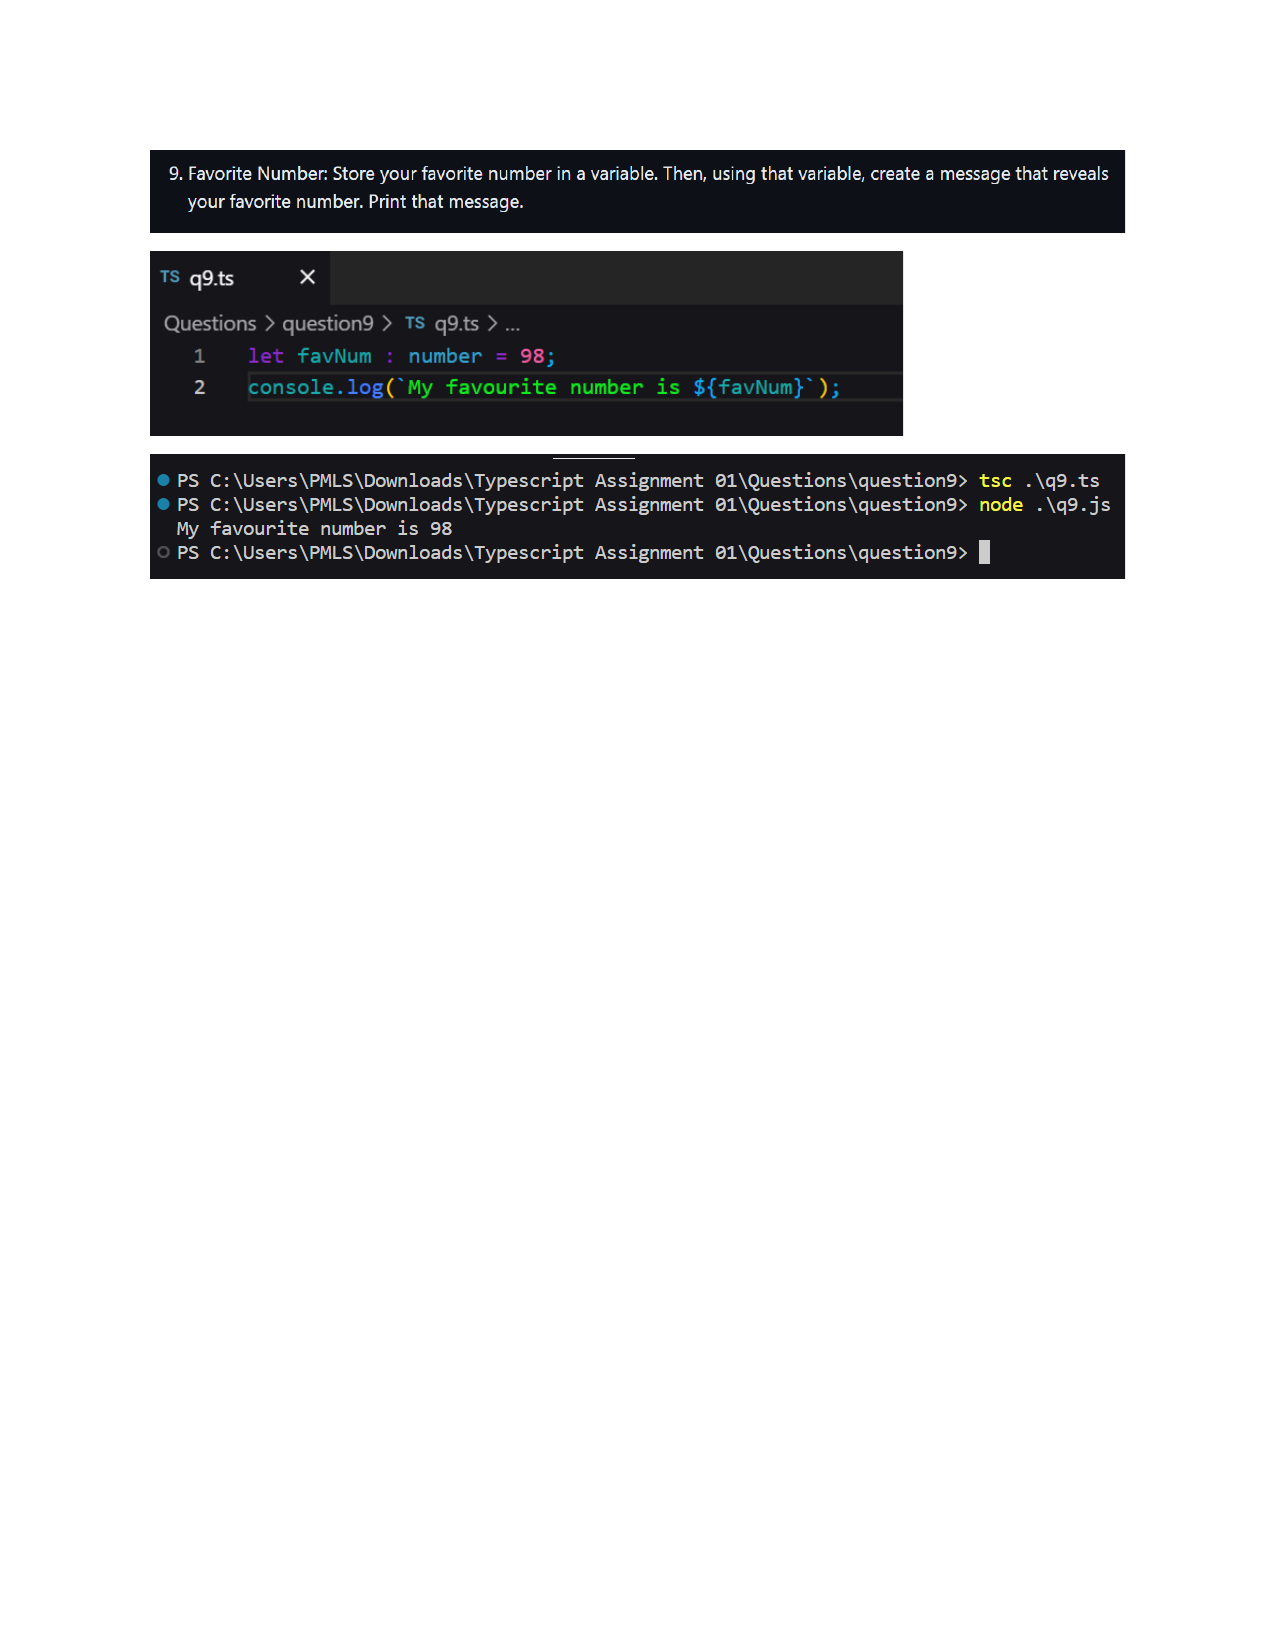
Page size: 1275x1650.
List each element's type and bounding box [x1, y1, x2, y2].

picture [150, 454, 1125, 579]
picture [150, 251, 904, 436]
picture [150, 150, 1125, 233]
